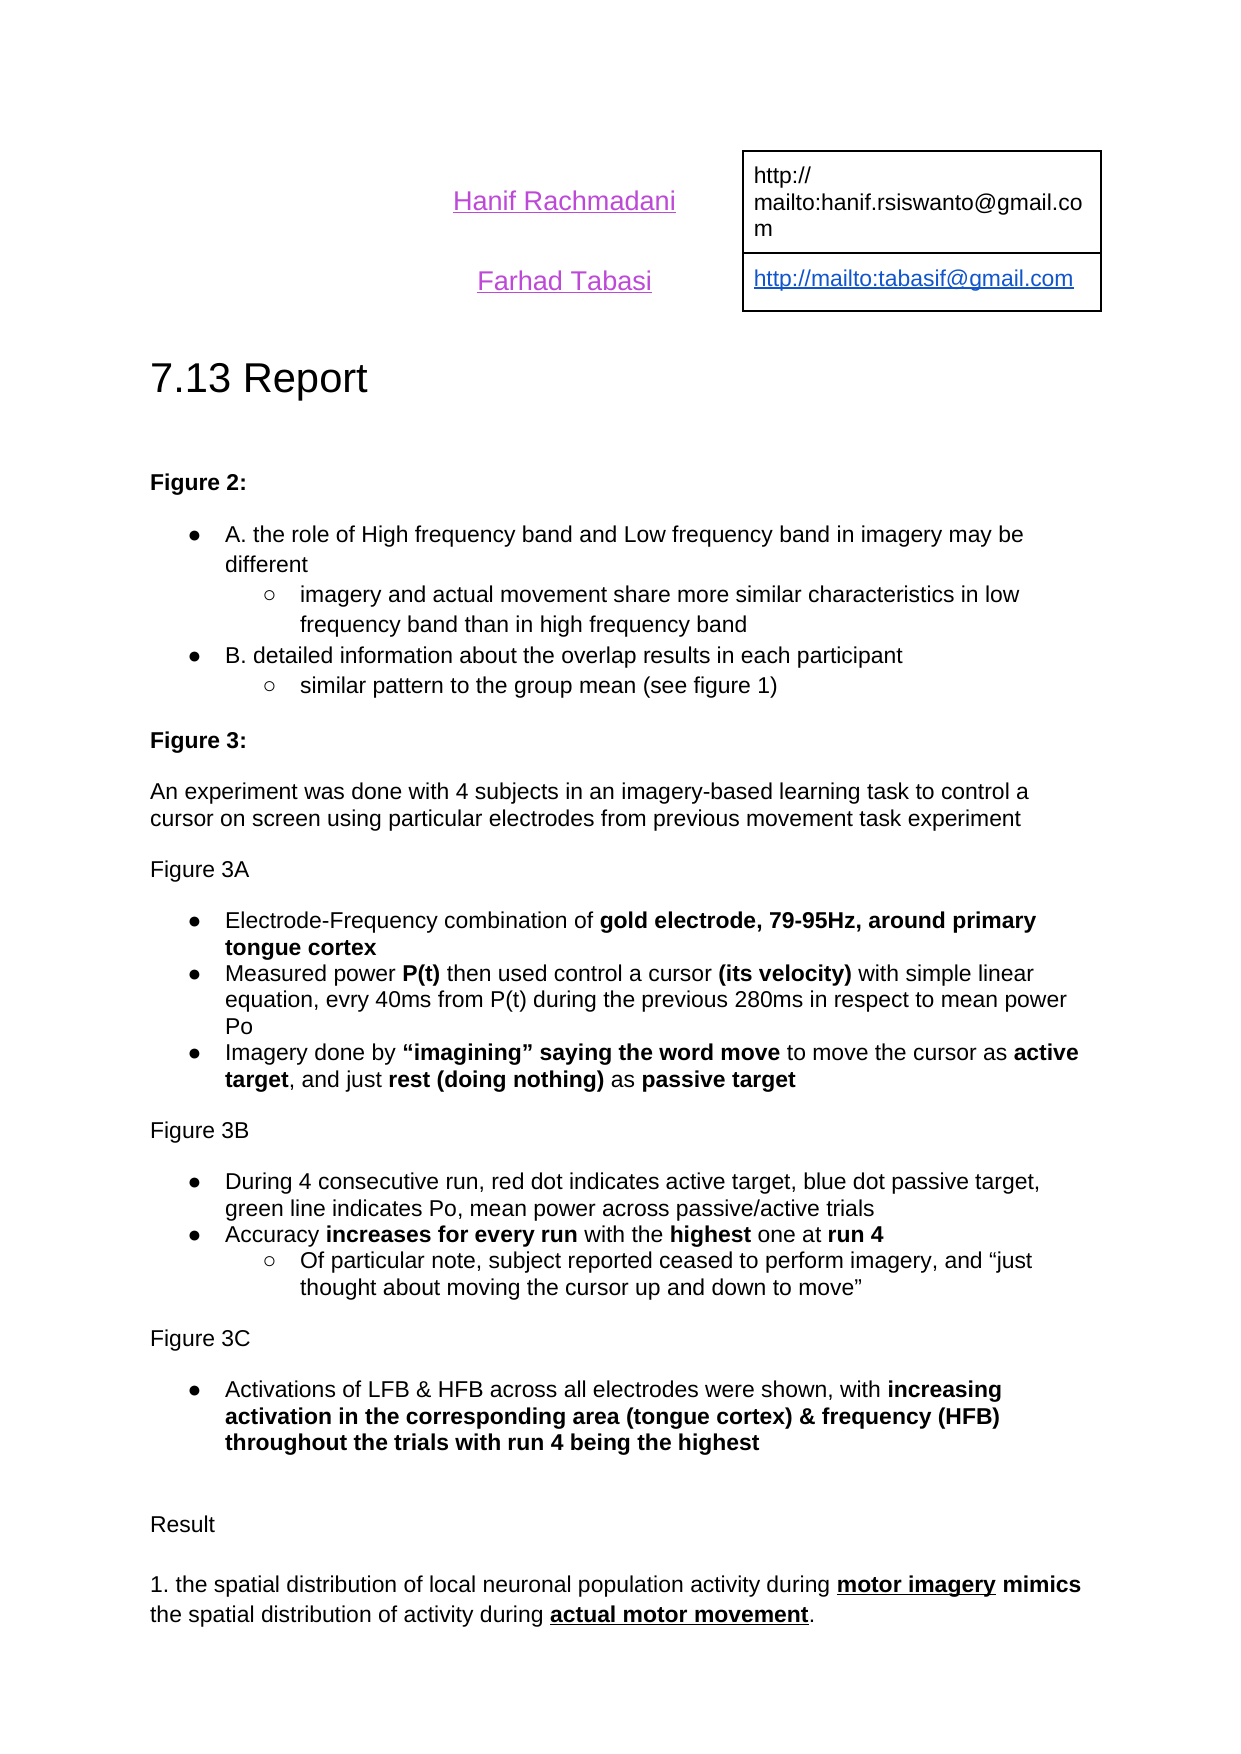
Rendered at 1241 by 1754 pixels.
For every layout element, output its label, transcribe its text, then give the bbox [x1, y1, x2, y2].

text Figure 3C [150, 1325, 1090, 1351]
text An experiment was done with 4 subjects in an imagery-based learning task to control a cursor on screen using particular electrodes from previous movement task experiment [150, 778, 1090, 831]
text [150, 1511, 1090, 1658]
text Figure 3: [150, 727, 1090, 753]
text Figure 3B [150, 1117, 1090, 1143]
list similar pattern to the group mean (see figure 1) [262, 672, 1090, 698]
list imagery and actual movement share more similar characteristics in low frequency band than in high frequency band [262, 581, 1090, 638]
list Accuracy increases for every run with the highest one at run 4 [187, 1221, 1090, 1247]
list Electrode-Frequency combination of gold electrode, 79-95Hz, around primary tongue cortex [187, 907, 1090, 960]
list Measured power P(t) then used control a cursor (its velocity) with simple linear equation, evry 40ms from P(t) during the previous 280ms in respect to mean power Po [187, 960, 1090, 1039]
list Activations of LFB & HFB across all electrodes were shown, with increasing activation in the corresponding area (tongue cortex) & frequency (HFB) throughout the trials with run 4 being the highest [187, 1376, 1090, 1455]
table_cell http://mailto:hanif.rsiswanto@gmail.com [744, 152, 1100, 252]
table_cell http://mailto:tabasif@gmail.com [744, 254, 1100, 310]
table_cell Farhad Tabasi [385, 252, 742, 310]
table_cell Hanif Rachmadani [385, 150, 742, 252]
list Of particular note, subject reported ceased to perform imagery, and “just thought about moving the cursor up and down to move” [262, 1247, 1090, 1300]
list A. the role of High frequency band and Low frequency band in imagery may be different [187, 521, 1090, 577]
list During 4 consecutive run, red dot indicates active target, blue dot passive target, green line indicates Po, mean power across passive/active trials [187, 1168, 1090, 1221]
text Figure 3A [150, 856, 1090, 882]
list B. detailed information about the overlap results in each participant [187, 642, 1090, 668]
list Imagery done by “imagining” saying the word move to move the cursor as active target, and just rest (doing nothing) as passive target [187, 1039, 1090, 1092]
subtitle 7.13 Report [150, 354, 1090, 402]
text Figure 2: [150, 469, 1090, 496]
